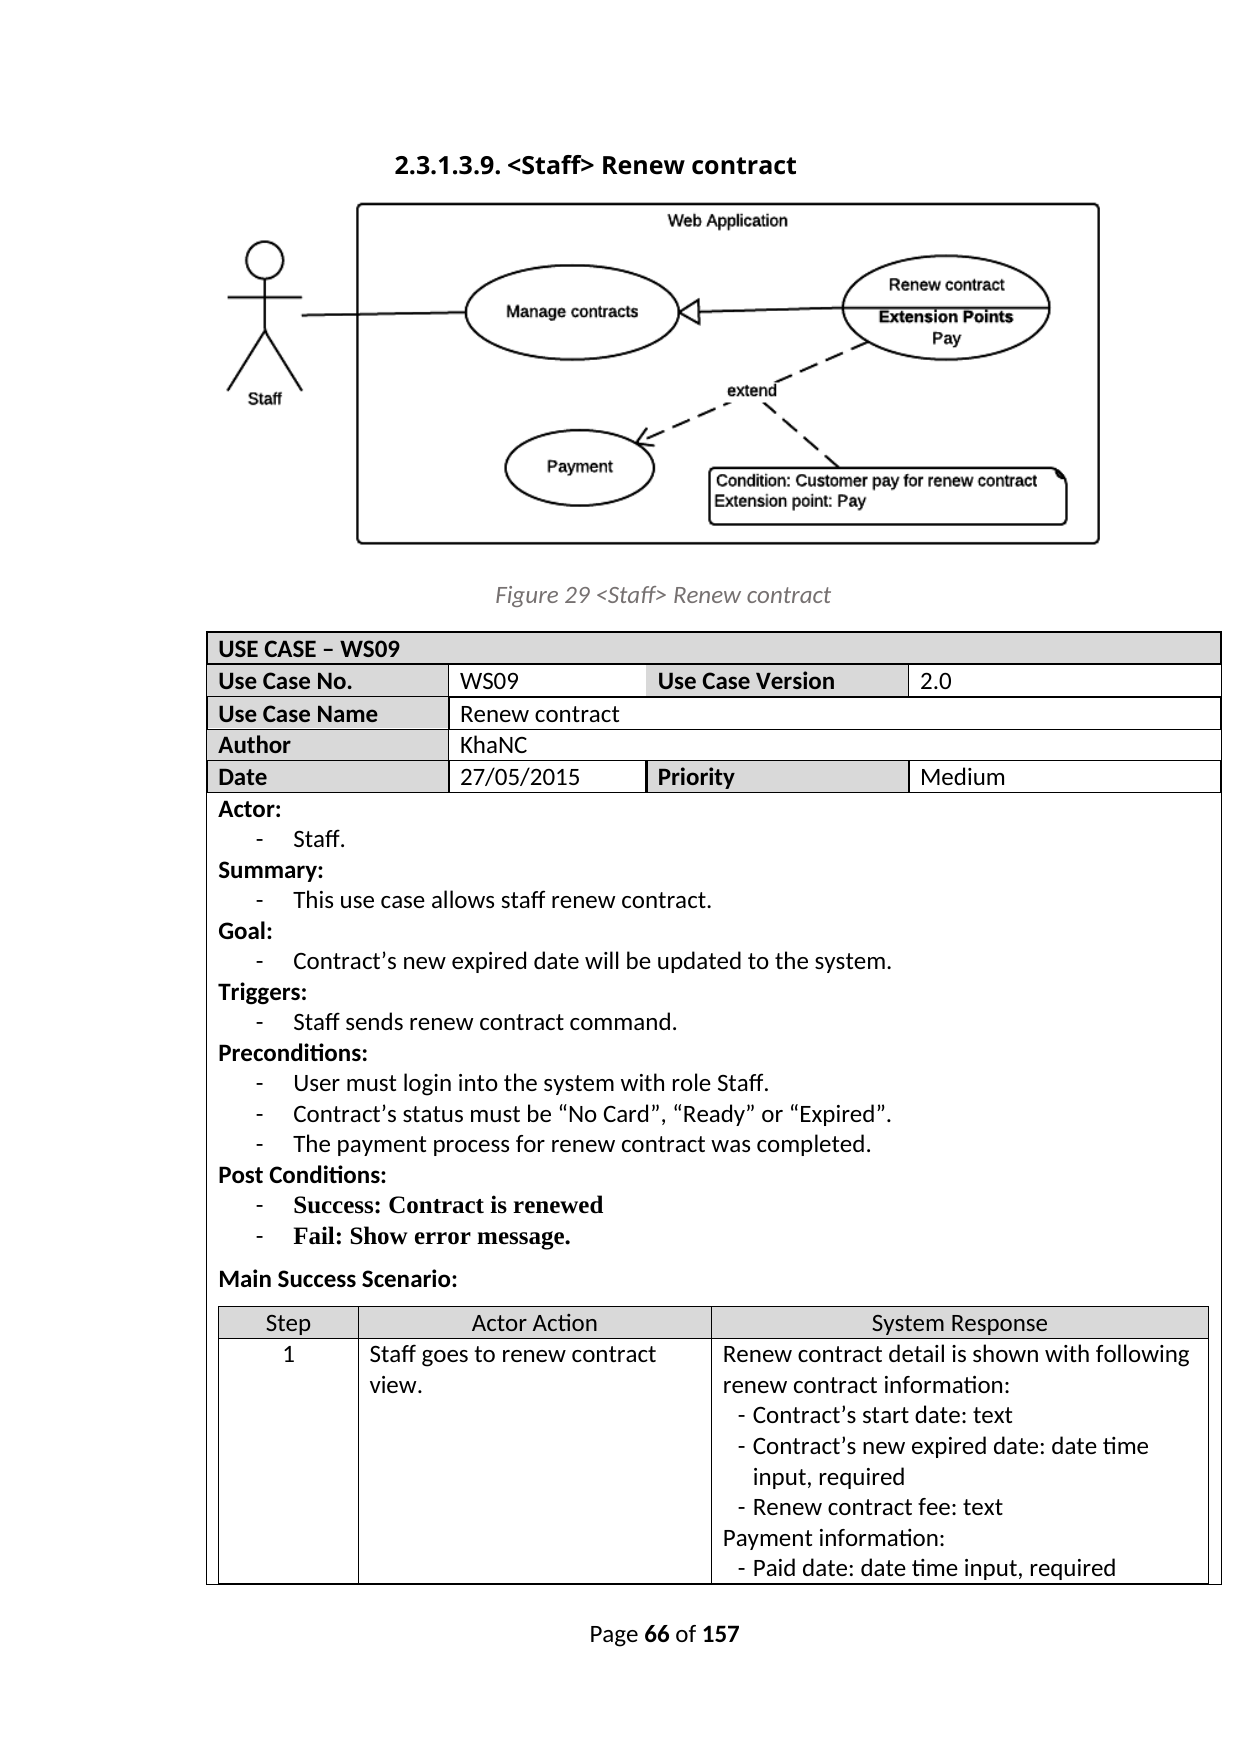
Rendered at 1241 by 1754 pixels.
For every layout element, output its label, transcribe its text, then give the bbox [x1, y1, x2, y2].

table_cell Priority [648, 761, 908, 792]
table_cell 27/05/2015 [450, 761, 645, 792]
table_cell Date [208, 761, 448, 792]
table_cell Renew contract [450, 698, 1220, 728]
picture [208, 184, 1121, 561]
table_cell Use Case Version [646, 665, 908, 696]
subtitle <Staff> Renew contract [394, 148, 1122, 182]
table_cell KhaNC [449, 730, 1221, 760]
table_cell WS09 [449, 665, 646, 696]
table_header USE CASE – WS09 [208, 633, 1220, 663]
table_cell Use Case No. [207, 665, 448, 696]
table_cell Use Case Name [208, 697, 448, 728]
table_cell Author [207, 730, 448, 760]
text Figure 29 <Staff> Renew contract [207, 579, 1122, 610]
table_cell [207, 793, 1221, 1584]
table_cell 2.0 [909, 665, 1221, 696]
table_cell Medium [910, 761, 1220, 792]
